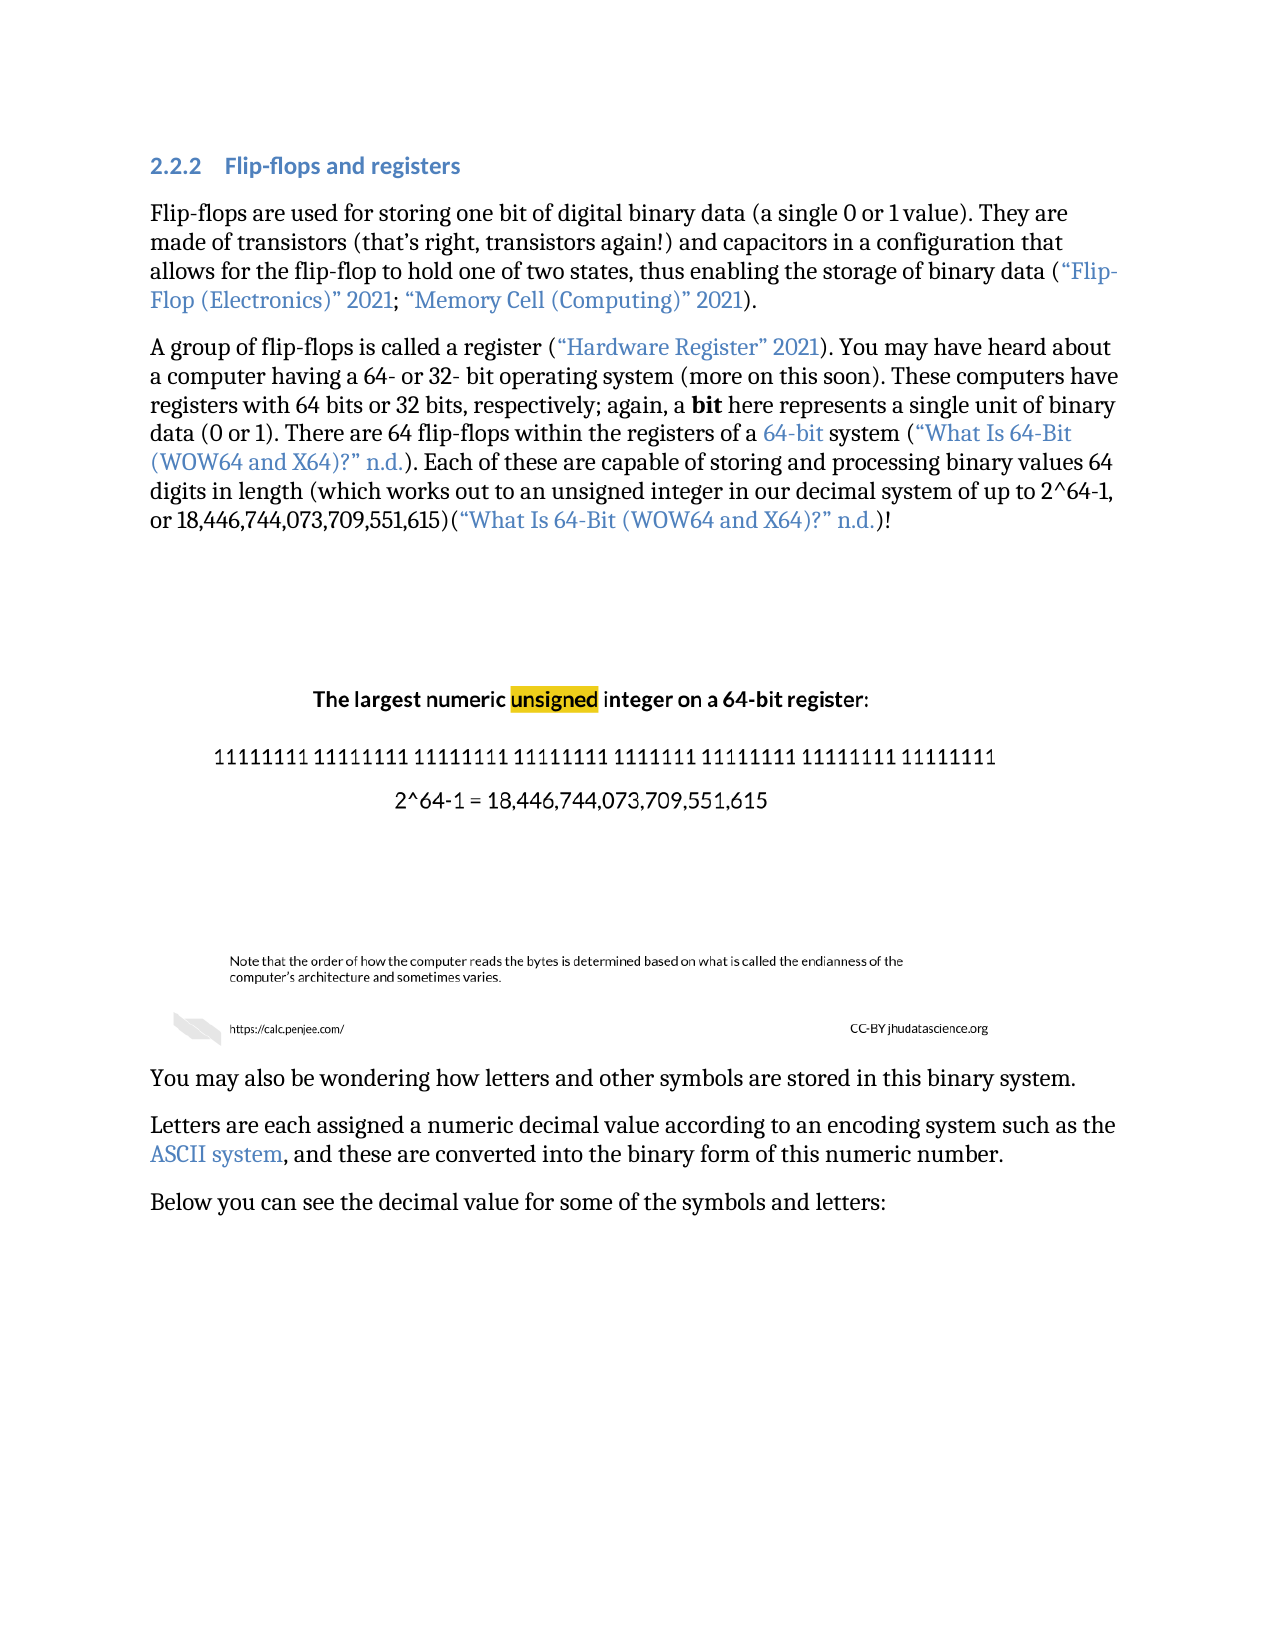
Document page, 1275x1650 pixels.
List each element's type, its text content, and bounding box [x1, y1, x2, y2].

text A group of flip-flops is called a register (“Hardware Register” 2021). You may have heard about a computer having a 64- or 32- bit operating system (more on this soon). These computers have registers with 64 bits or 32 bits, respectively; again, a bit here represents a single unit of binary data (0 or 1). There are 64 flip-flops within the registers of a 64-bit system (“What Is 64-Bit (WOW64 and X64)?” n.d.). Each of these are capable of storing and processing binary values 64 digits in length (which works out to an unsigned integer in our decimal system of up to 2^64-1, or 18,446,744,073,709,551,615)(“What Is 64-Bit (WOW64 and X64)?” n.d.)! [150, 333, 1125, 534]
text Flip-flops are used for storing one bit of digital binary data (a single 0 or 1 value). They are made of transistors (that’s right, transistors again!) and capacitors in a configuration that allows for the flip-flop to hold one of two states, thus enabling the storage of binary data (“Flip-Flop (Electronics)” 2021; “Memory Cell (Computing)” 2021). [150, 199, 1125, 314]
text Below you can see the decimal value for some of the symbols and letters: [150, 1188, 1125, 1216]
text Letters are each assigned a numeric decimal value according to an encoding system such as the ASCII system, and these are converted into the binary form of this numeric number. [150, 1111, 1125, 1169]
picture [168, 553, 1044, 1046]
subtitle 2.2.2 Flip-flops and registers [150, 150, 1125, 181]
text You may also be wondering how letters and other symbols are stored in this binary system. [150, 1064, 1125, 1093]
